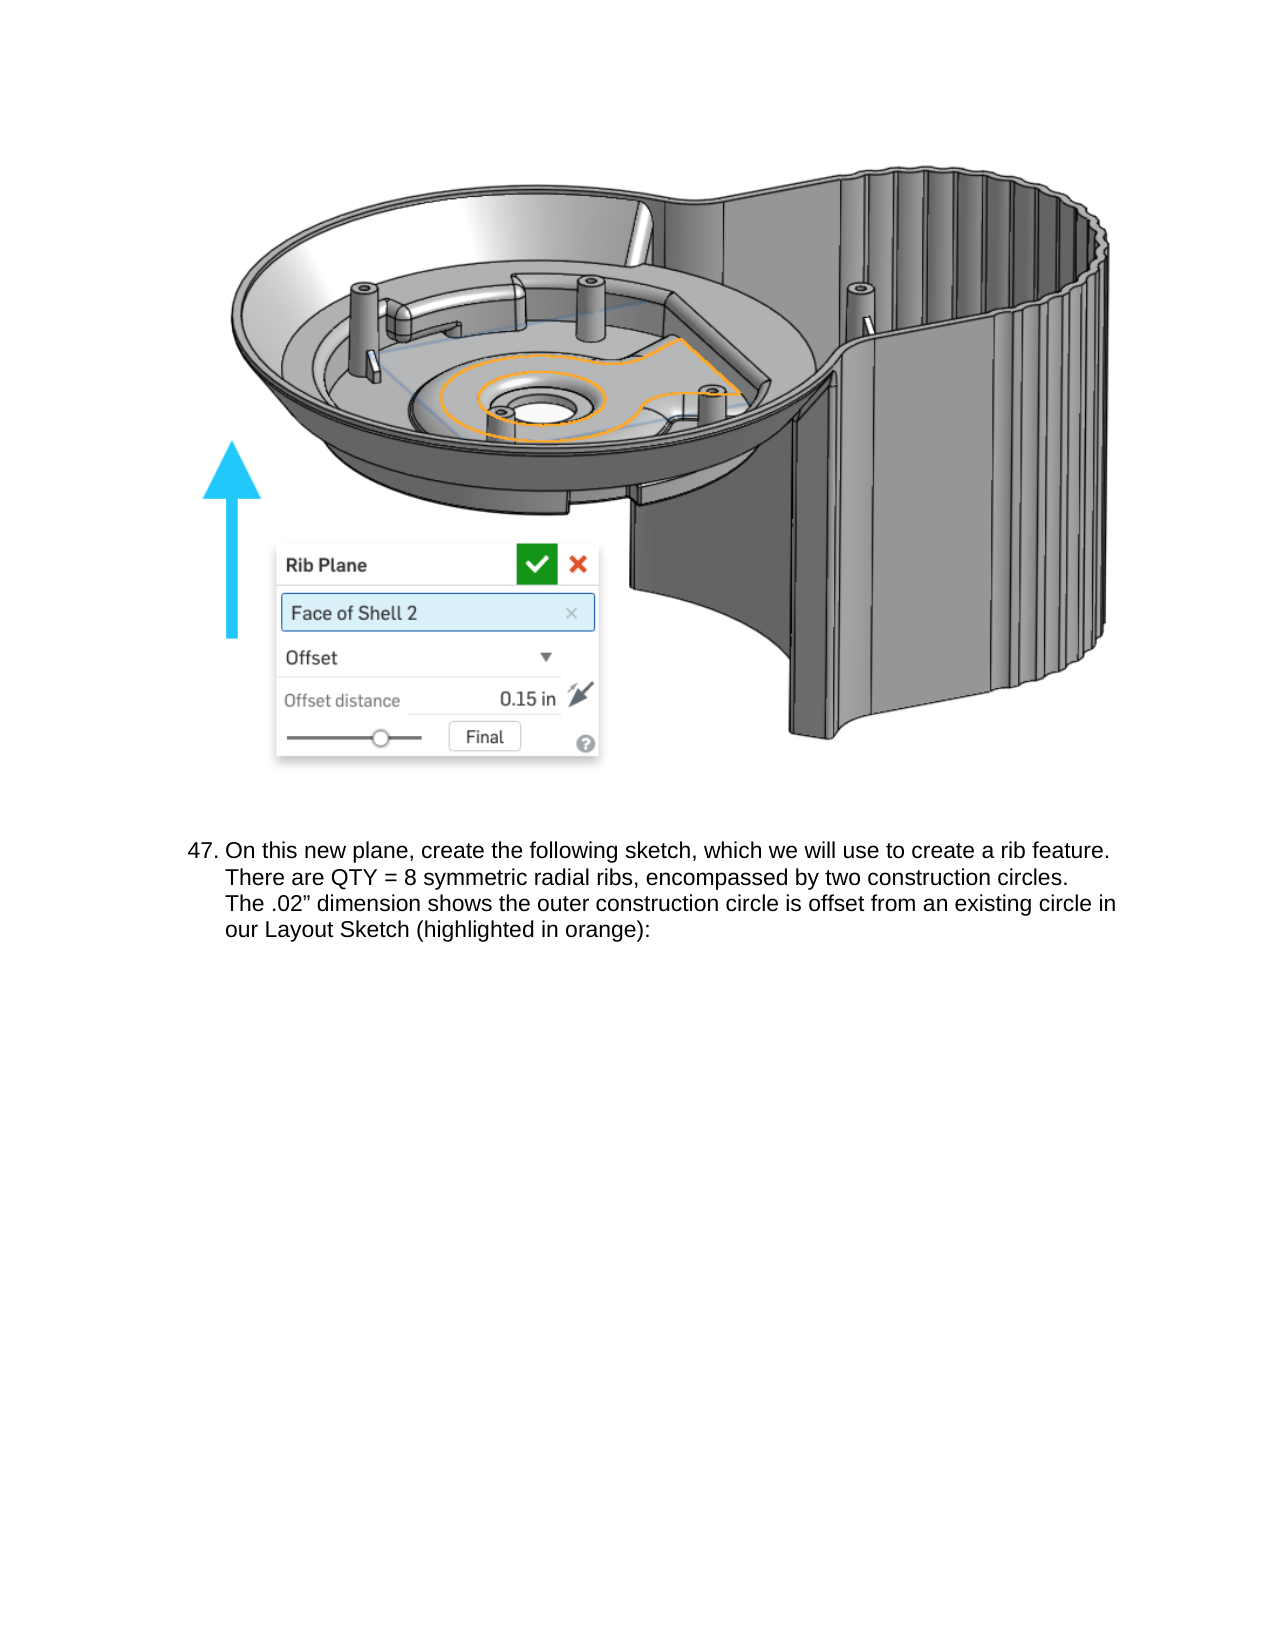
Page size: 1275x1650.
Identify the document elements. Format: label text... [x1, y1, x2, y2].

list On this new plane, create the following sketch, which we will use to create a rib feature. There are QTY = 8 symmetric radial ribs, encompassed by two construction circles. The .02” dimension shows the outer construction circle is offset from an existing circle in our Layout Sketch (highlighted in orange): [187, 837, 1125, 943]
picture [150, 150, 1125, 785]
